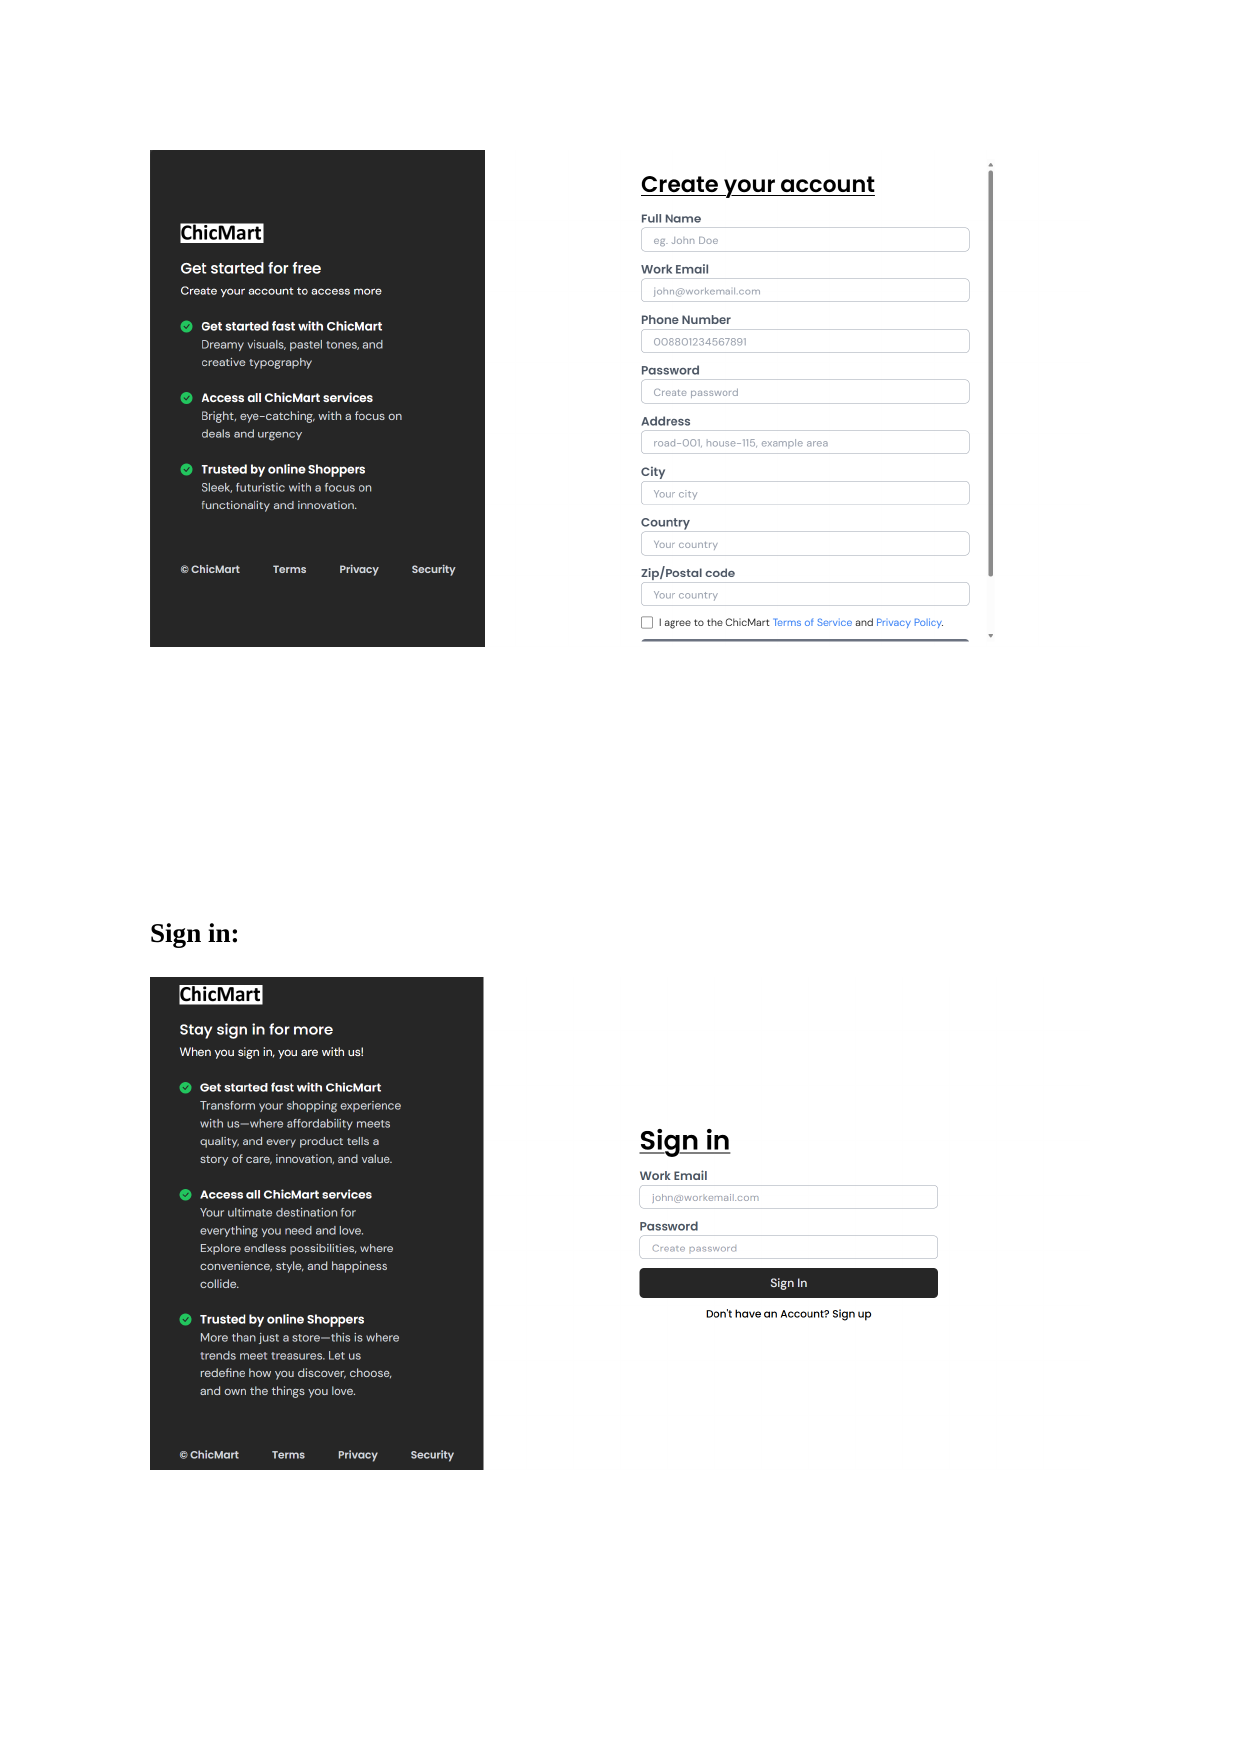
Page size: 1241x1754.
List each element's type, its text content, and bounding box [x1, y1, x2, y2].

picture [150, 977, 1091, 1470]
text Sign in: [150, 917, 1090, 948]
picture [150, 150, 1091, 647]
